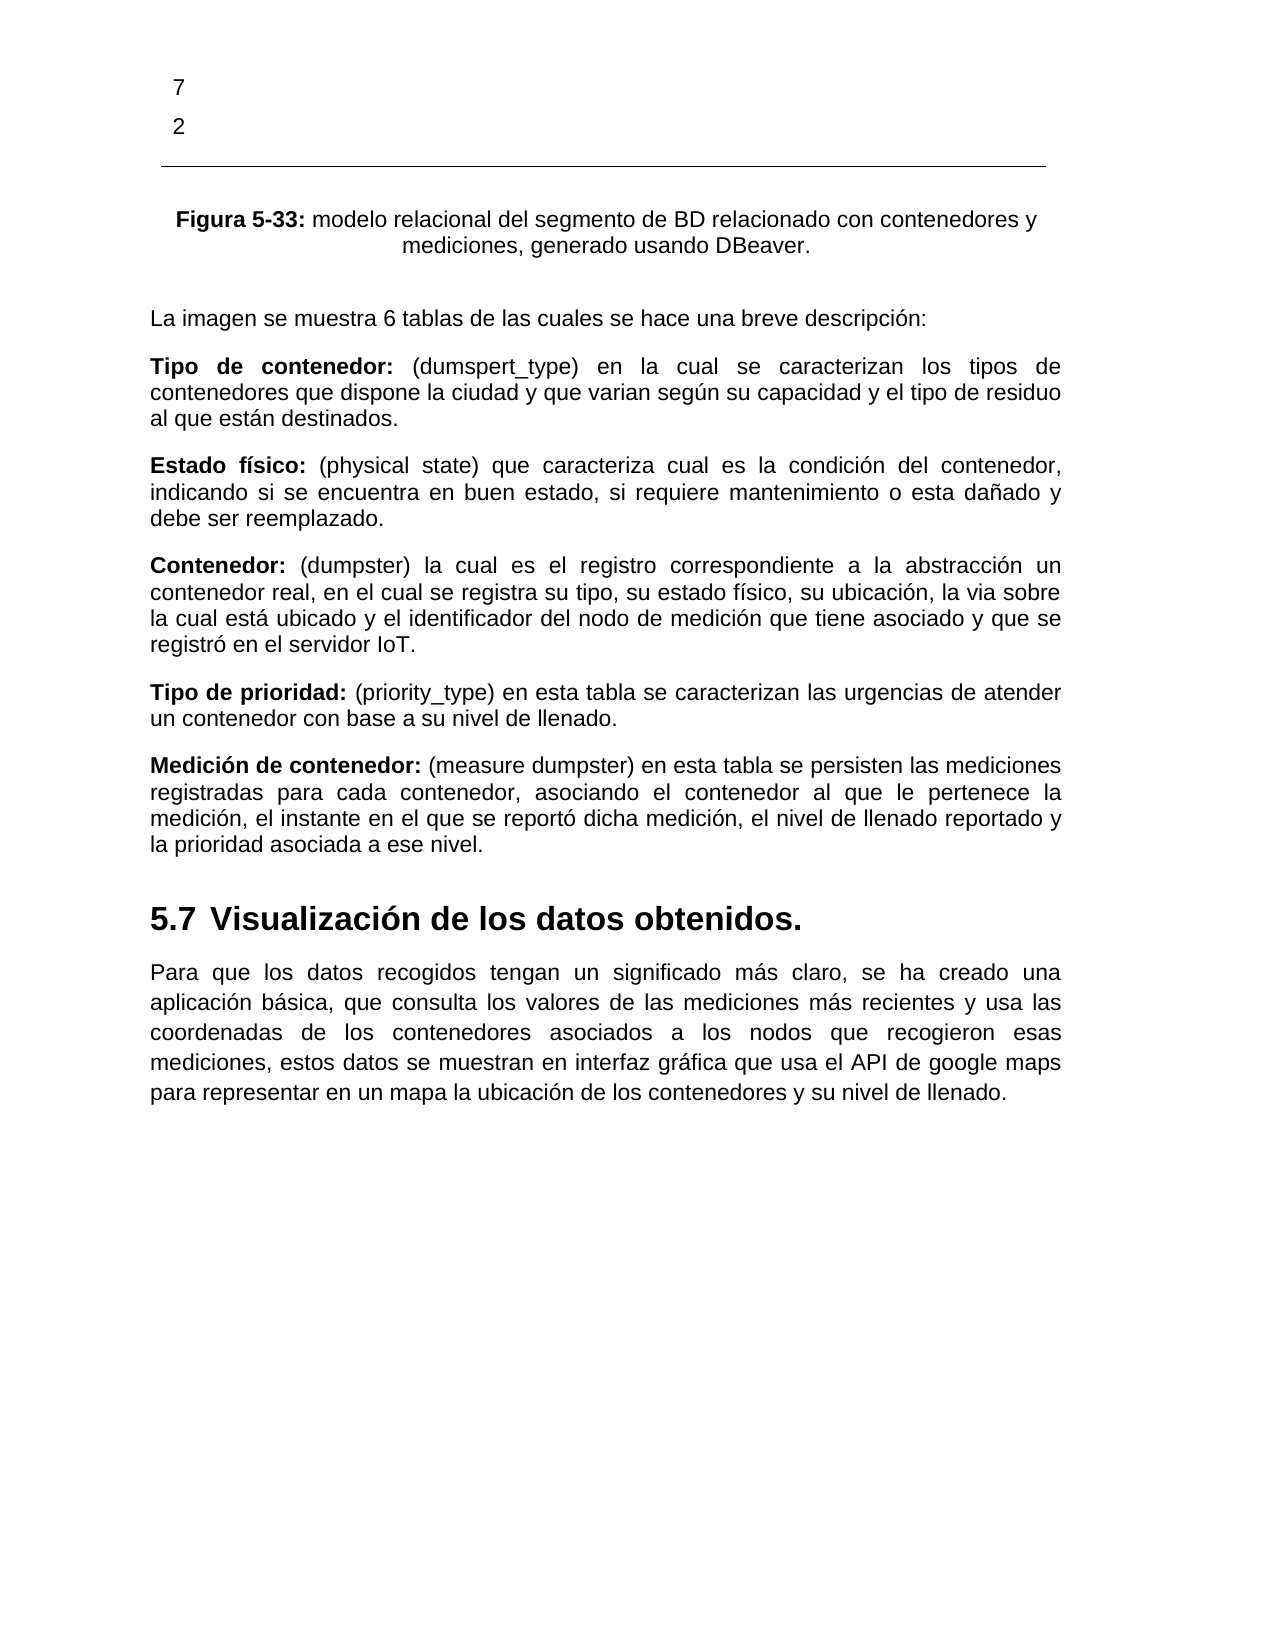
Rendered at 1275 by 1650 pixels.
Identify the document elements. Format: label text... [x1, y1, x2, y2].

text Medición de contenedor: (measure dumpster) en esta tabla se persisten las mediciones registradas para cada contenedor, asociando el contenedor al que le pertenece la medición, el instante en el que se reportó dicha medición, el nivel de llenado reportado y la prioridad asociada a ese nivel. [150, 752, 1062, 858]
text Estado físico: (physical state) que caracteriza cual es la condición del contenedor, indicando si se encuentra en buen estado, si requiere mantenimiento o esta dañado y debe ser reemplazado. [150, 452, 1062, 532]
text La imagen se muestra 6 tablas de las cuales se hace una breve descripción: [150, 305, 1062, 332]
subtitle Visualización de los datos obtenidos. [150, 899, 1062, 938]
text Contenedor: (dumpster) la cual es el registro correspondiente a la abstracción un contenedor real, en el cual se registra su tipo, su estado físico, su ubicación, la via sobre la cual está ubicado y el identificador del nodo de medición que tiene asociado y que se registró en el servidor IoT. [150, 552, 1062, 658]
text Para que los datos recogidos tengan un significado más claro, se ha creado una aplicación básica, que consulta los valores de las mediciones más recientes y usa las coordenadas de los contenedores asociados a los nodos que recogieron esas mediciones, estos datos se muestran en interfaz gráfica que usa el API de google maps para representar en un mapa la ubicación de los contenedores y su nivel de llenado. [150, 958, 1062, 1106]
list Figura 5-33: modelo relacional del segmento de BD relacionado con contenedores y mediciones, generado usando DBeaver. [150, 206, 1062, 258]
text Tipo de contenedor: (dumspert_type) en la cual se caracterizan los tipos de contenedores que dispone la ciudad y que varian según su capacidad y el tipo de residuo al que están destinados. [150, 353, 1062, 432]
text Tipo de prioridad: (priority_type) en esta tabla se caracterizan las urgencias de atender un contenedor con base a su nivel de llenado. [150, 679, 1062, 731]
